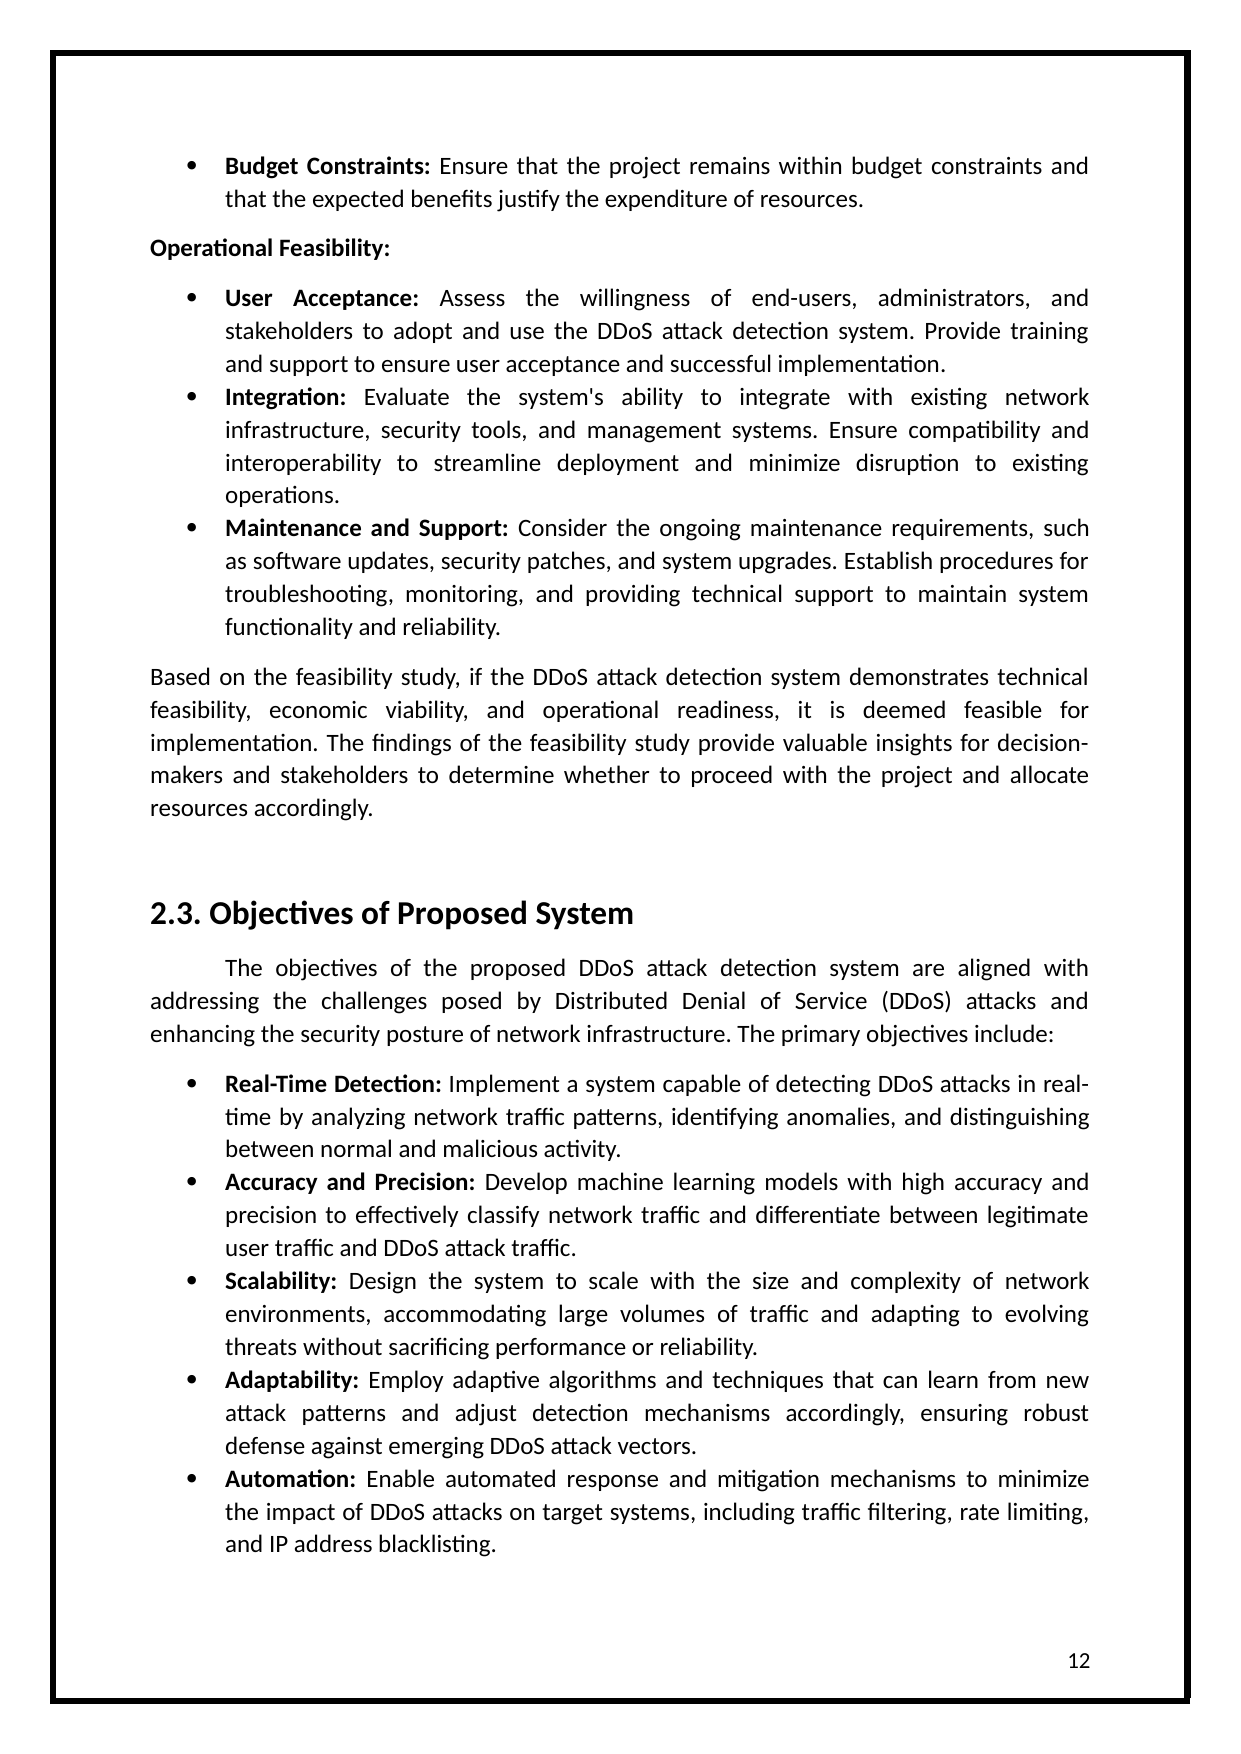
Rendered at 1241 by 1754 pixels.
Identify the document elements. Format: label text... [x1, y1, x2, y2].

list Scalability: Design the system to scale with the size and complexity of network environments, accommodating large volumes of traffic and adapting to evolving threats without sacrificing performance or reliability. [187, 1265, 1090, 1362]
list Integration: Evaluate the system's ability to integrate with existing network infrastructure, security tools, and management systems. Ensure compatibility and interoperability to streamline deployment and minimize disruption to existing operations. [187, 381, 1090, 510]
list Adaptability: Employ adaptive algorithms and techniques that can learn from new attack patterns and adjust detection mechanisms accordingly, ensuring robust defense against emerging DDoS attack vectors. [187, 1364, 1090, 1460]
list Real-Time Detection: Implement a system capable of detecting DDoS attacks in real-time by analyzing network traffic patterns, identifying anomalies, and distinguishing between normal and malicious activity. [187, 1068, 1090, 1164]
text Operational Feasibility: [150, 232, 1090, 263]
list Accuracy and Precision: Develop machine learning models with high accuracy and precision to effectively classify network traffic and differentiate between legitimate user traffic and DDoS attack traffic. [187, 1166, 1090, 1263]
list Automation: Enable automated response and mitigation mechanisms to minimize the impact of DDoS attacks on target systems, including traffic filtering, rate limiting, and IP address blacklisting. [187, 1463, 1090, 1559]
text Based on the feasibility study, if the DDoS attack detection system demonstrates technical feasibility, economic viability, and operational readiness, it is deemed feasible for implementation. The findings of the feasibility study provide valuable insights for decision-makers and stakeholders to determine whether to proceed with the project and allocate resources accordingly. [150, 661, 1090, 823]
text The objectives of the proposed DDoS attack detection system are aligned with addressing the challenges posed by Distributed Denial of Service (DDoS) attacks and enhancing the security posture of network infrastructure. The primary objectives include: [150, 952, 1090, 1049]
list Maintenance and Support: Consider the ongoing maintenance requirements, such as software updates, security patches, and system upgrades. Establish procedures for troubleshooting, monitoring, and providing technical support to maintain system functionality and reliability. [187, 512, 1090, 642]
list Budget Constraints: Ensure that the project remains within budget constraints and that the expected benefits justify the expenditure of resources. [187, 150, 1090, 213]
text 2.3. Objectives of Proposed System [150, 892, 1090, 932]
list User Acceptance: Assess the willingness of end-users, administrators, and stakeholders to adopt and use the DDoS attack detection system. Provide training and support to ensure user acceptance and successful implementation. [187, 282, 1090, 378]
